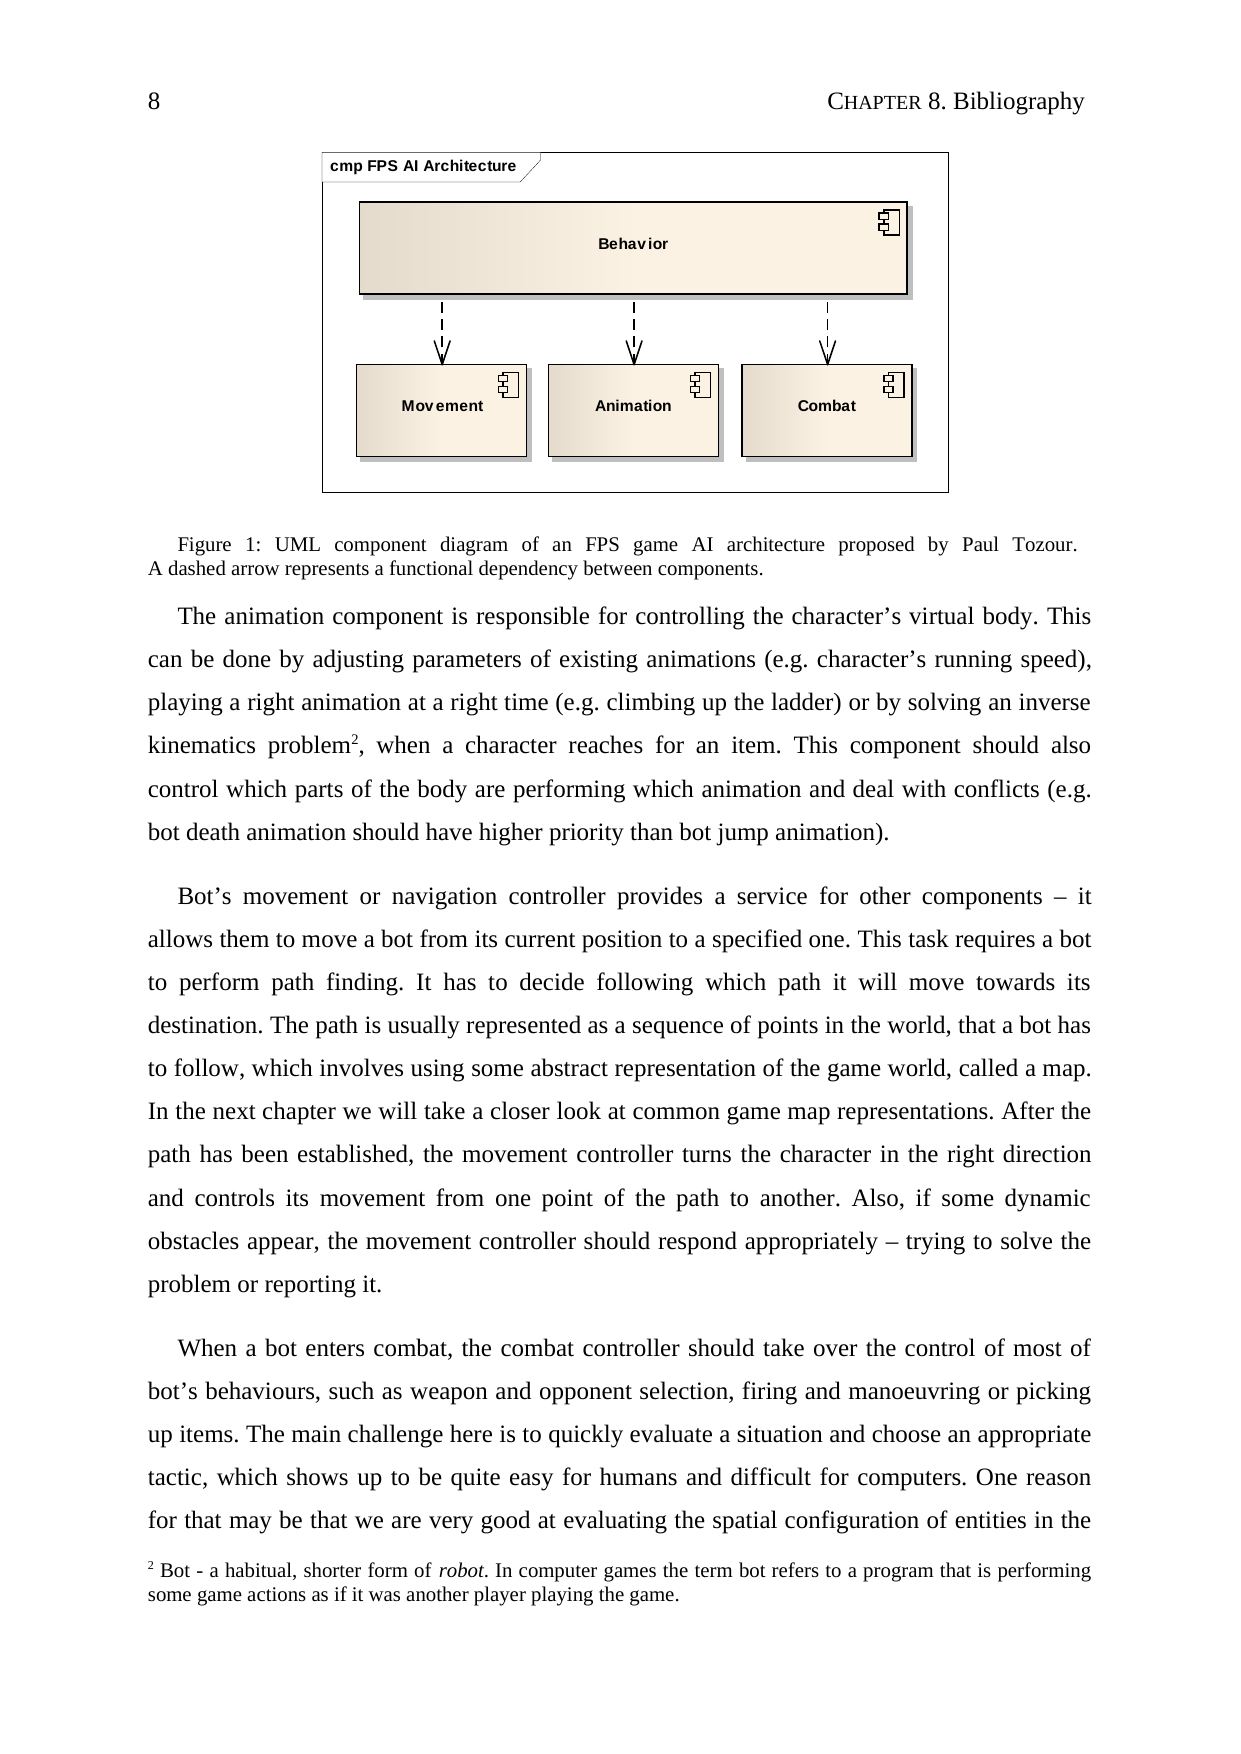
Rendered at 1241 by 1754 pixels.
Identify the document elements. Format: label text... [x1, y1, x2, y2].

text Bot’s movement or navigation controller provides a service for other components – it allows them to move a bot from its current position to a specified one. This task requires a bot to perform path finding. It has to decide following which path it will move towards its destination. The path is usually represented as a sequence of points in the world, that a bot has to follow, which involves using some abstract representation of the game world, called a map. In the next chapter we will take a closer look at common game map representations. After the path has been established, the movement controller turns the character in the right direction and controls its movement from one point of the path to another. Also, if some dynamic obstacles appear, the movement controller should respond appropriately – trying to solve the problem or reporting it. [148, 881, 1093, 1298]
text Figure 1: UML component diagram of an FPS game AI architecture proposed by Paul Tozour. A dashed arrow represents a functional dependency between components. [148, 532, 1093, 580]
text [148, 1333, 1093, 1534]
text The animation component is responsible for controlling the character’s virtual body. This can be done by adjusting parameters of existing animations (e.g. character’s running speed), playing a right animation at a right time (e.g. climbing up the ladder) or by solving an inverse kinematics problem, when a character reaches for an item. This component should also control which parts of the body are performing which animation and deal with conflicts (e.g. bot death animation should have higher priority than bot jump animation). [148, 601, 1093, 846]
